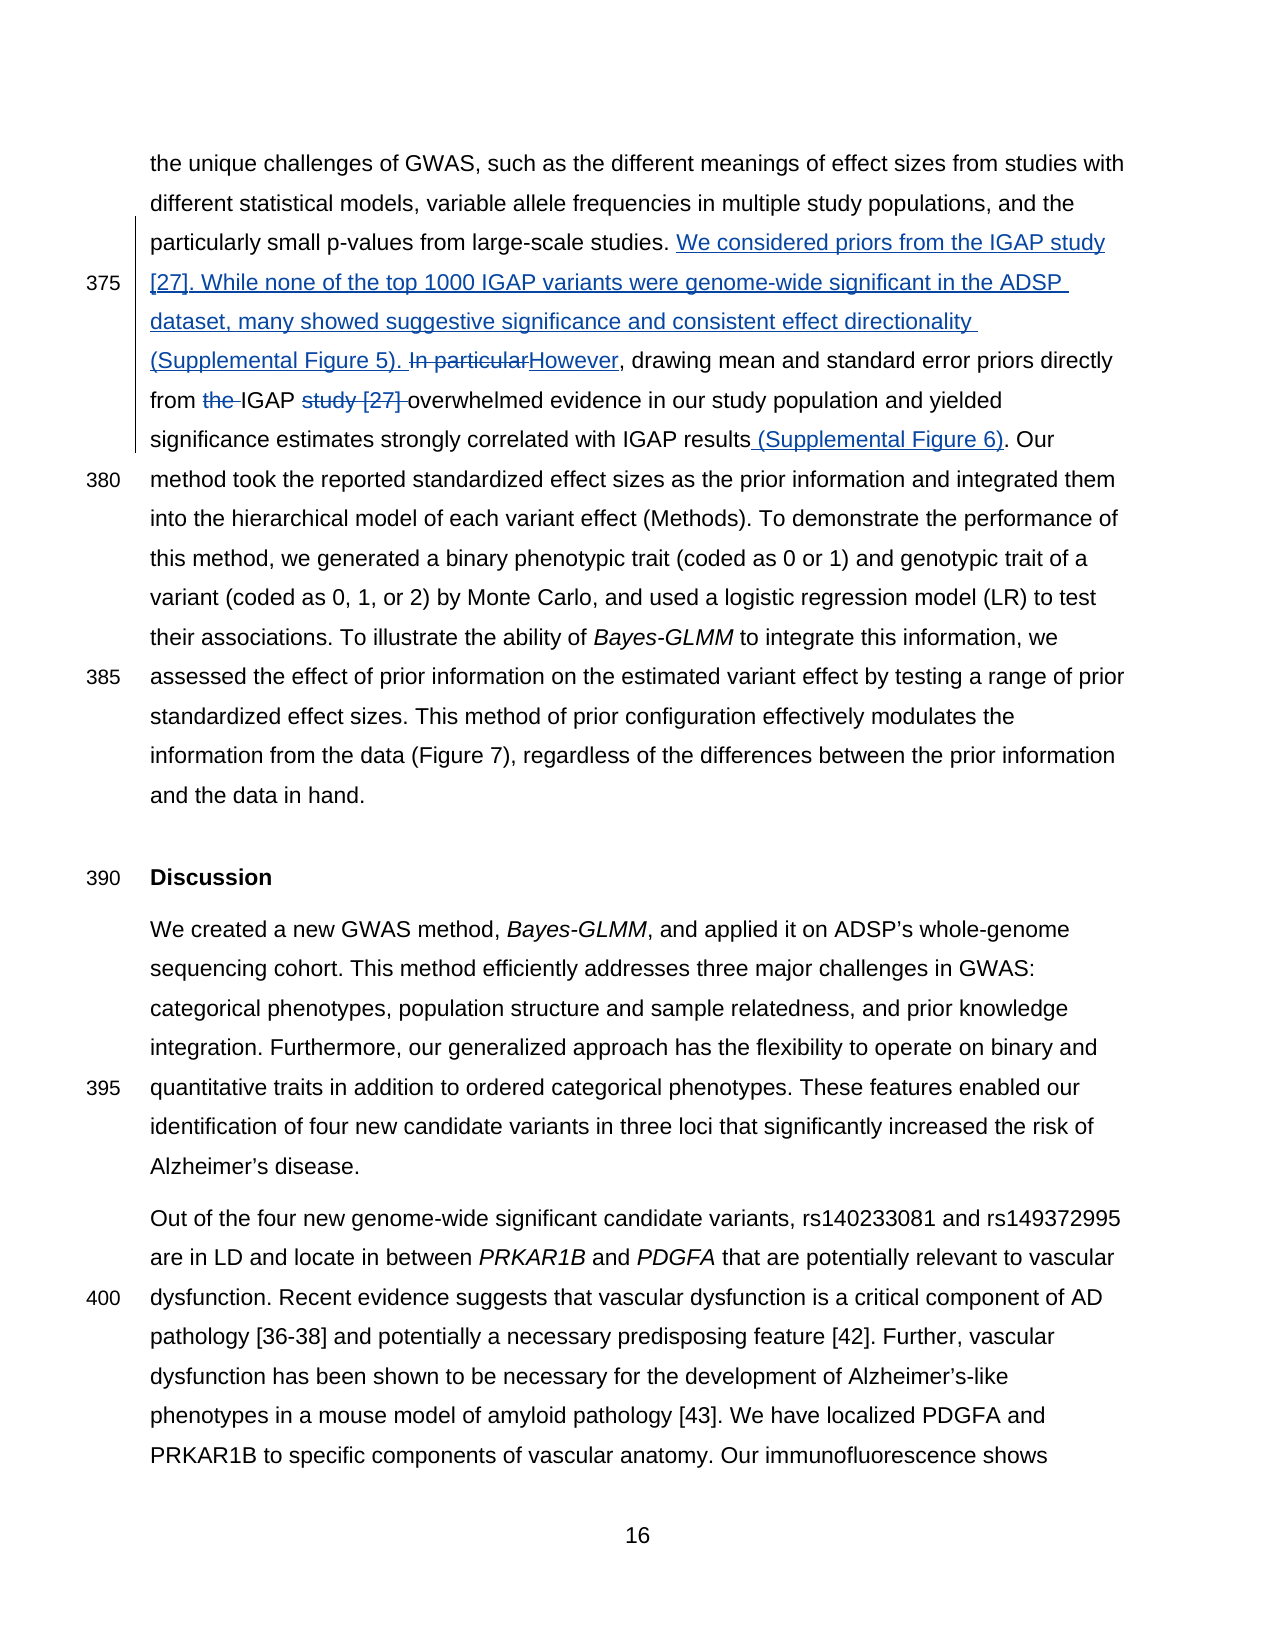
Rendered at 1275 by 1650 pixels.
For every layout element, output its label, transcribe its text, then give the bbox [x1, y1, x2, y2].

text Discussion [150, 864, 1125, 890]
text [150, 150, 1125, 808]
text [150, 1205, 1125, 1468]
text We created a new GWAS method, Bayes-GLMM, and applied it on ADSP’s whole-genome sequencing cohort. This method efficiently addresses three major challenges in GWAS: categorical phenotypes, population structure and sample relatedness, and prior knowledge integration. Furthermore, our generalized approach has the flexibility to operate on binary and quantitative traits in addition to ordered categorical phenotypes. These features enabled our identification of four new candidate variants in three loci that significantly increased the risk of Alzheimer’s disease. [150, 916, 1125, 1179]
